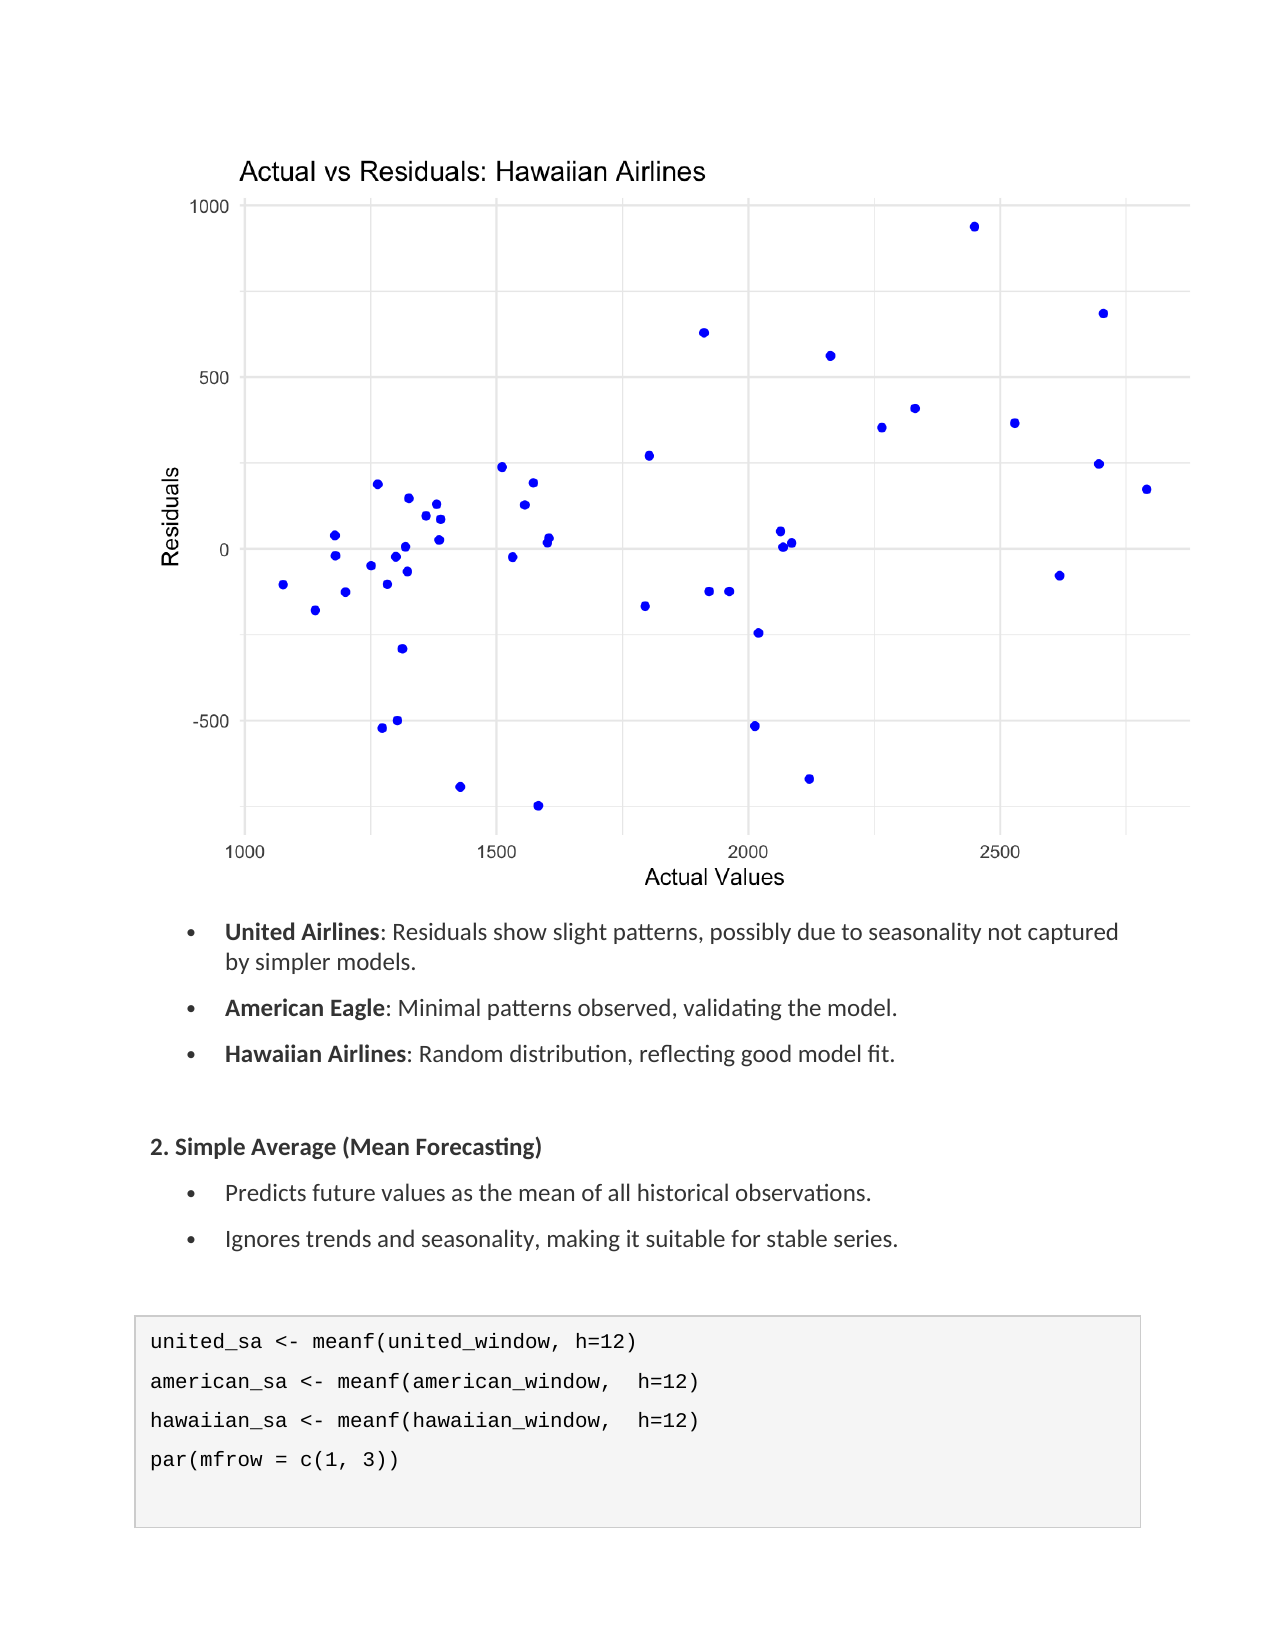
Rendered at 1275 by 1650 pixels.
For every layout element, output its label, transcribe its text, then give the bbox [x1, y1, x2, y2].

list United Airlines: Residuals show slight patterns, possibly due to seasonality not captured by simpler models. [187, 916, 1125, 977]
text american_sa <- meanf(american_window, h=12) [136, 1354, 1140, 1394]
picture [150, 150, 1200, 900]
text 2. Simple Average (Mean Forecasting) [150, 1131, 1125, 1161]
text united_sa <- meanf(united_window, h=12) [136, 1317, 1140, 1354]
list Predicts future values as the mean of all historical observations. [187, 1177, 1125, 1207]
list Hawaiian Airlines: Random distribution, reflecting good model fit. [187, 1038, 1125, 1069]
list Ignores trends and seasonality, making it suitable for stable series. [187, 1223, 1125, 1253]
text par(mfrow = c(1, 3)) [136, 1433, 1140, 1472]
text hawaiian_sa <- meanf(hawaiian_window, h=12) [136, 1394, 1140, 1433]
list American Eagle: Minimal patterns observed, validating the model. [187, 992, 1125, 1023]
